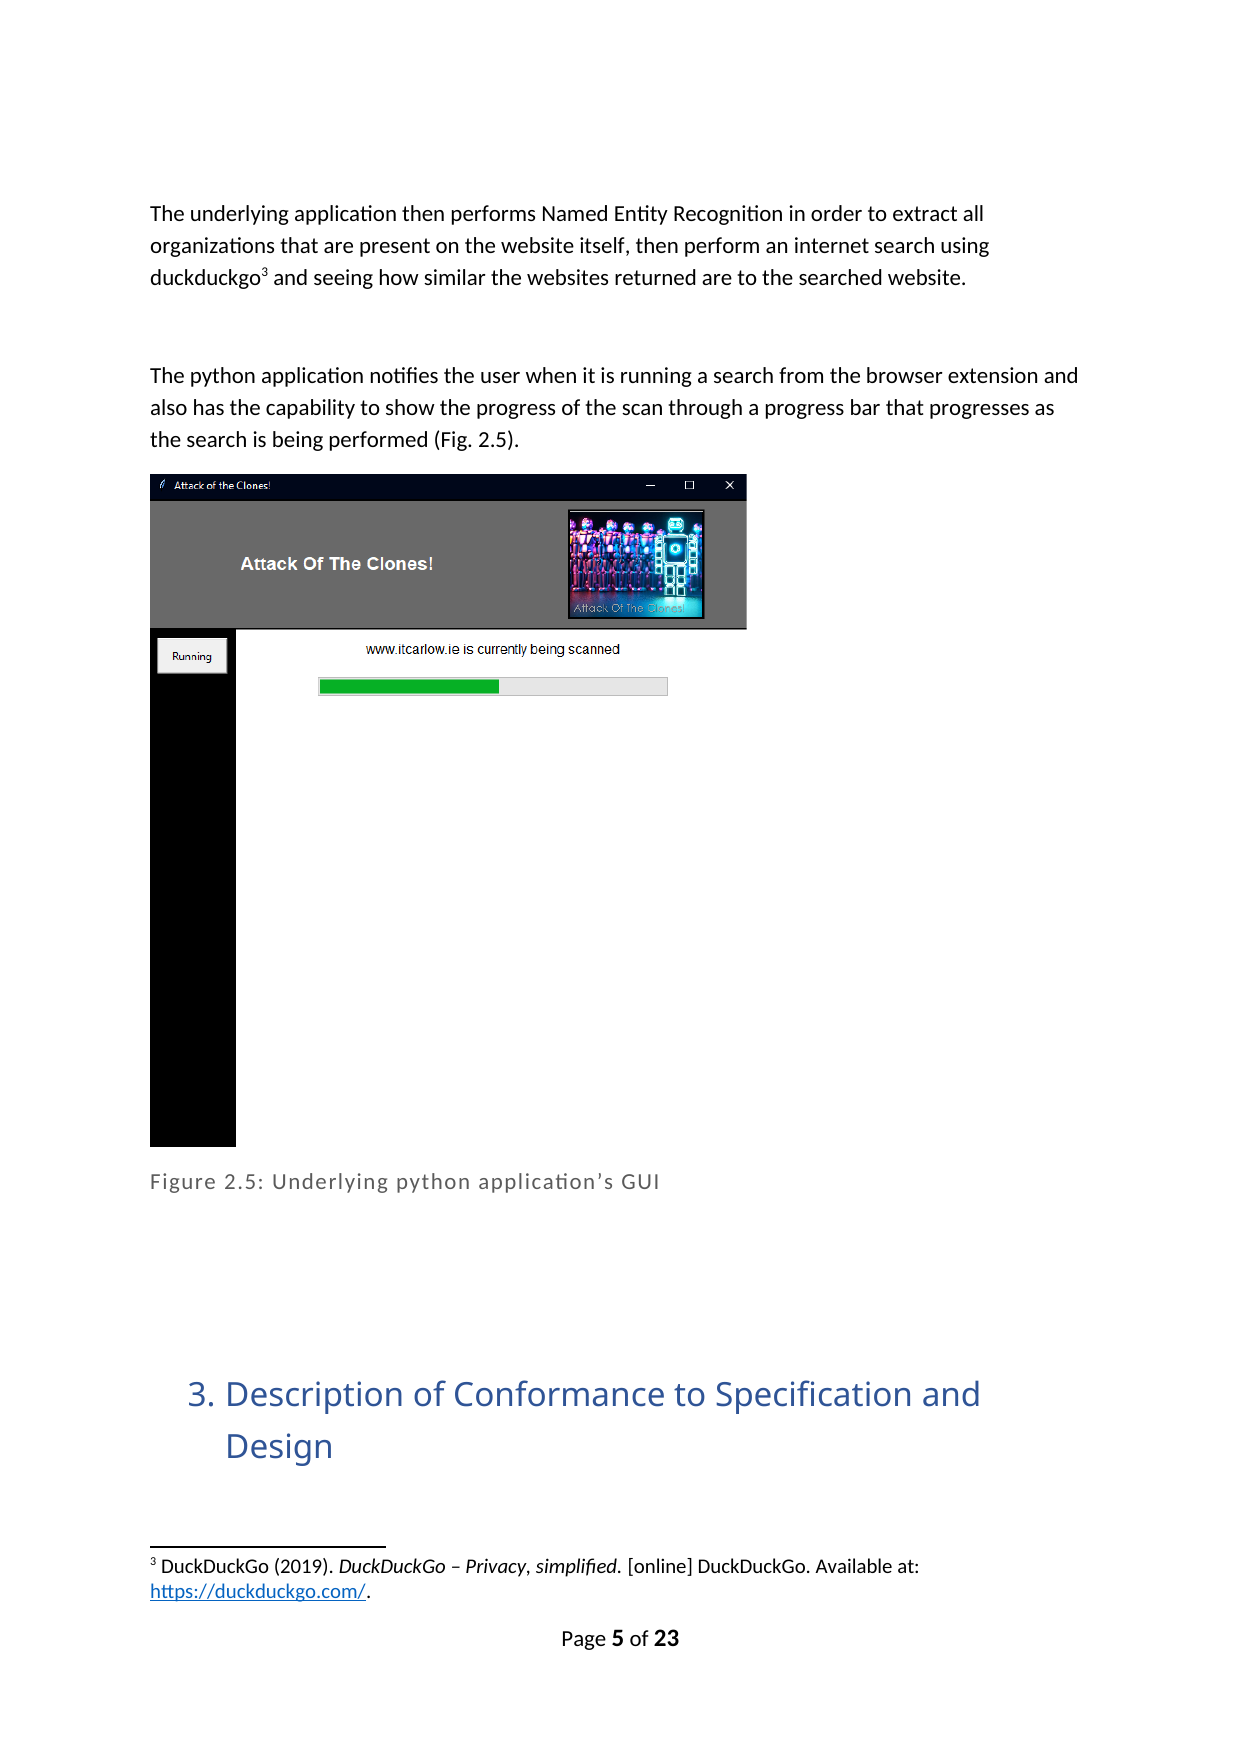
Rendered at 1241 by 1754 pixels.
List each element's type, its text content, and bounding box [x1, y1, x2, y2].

subtitle Description of Conformance to Specification and Design [187, 1371, 1090, 1468]
subtitle Figure 2.5: Underlying python application’s GUI [150, 1167, 1090, 1195]
picture [150, 474, 747, 1147]
text The python application notifies the user when it is running a search from the browser extension and also has the capability to show the progress of the scan through a progress bar that progresses as the search is being performed (Fig. 2.5). [150, 361, 1090, 453]
text The underlying application then performs Named Entity Recognition in order to extract all organizations that are present on the website itself, then perform an internet search using duckduckgo and seeing how similar the websites returned are to the searched website. [150, 199, 1090, 291]
